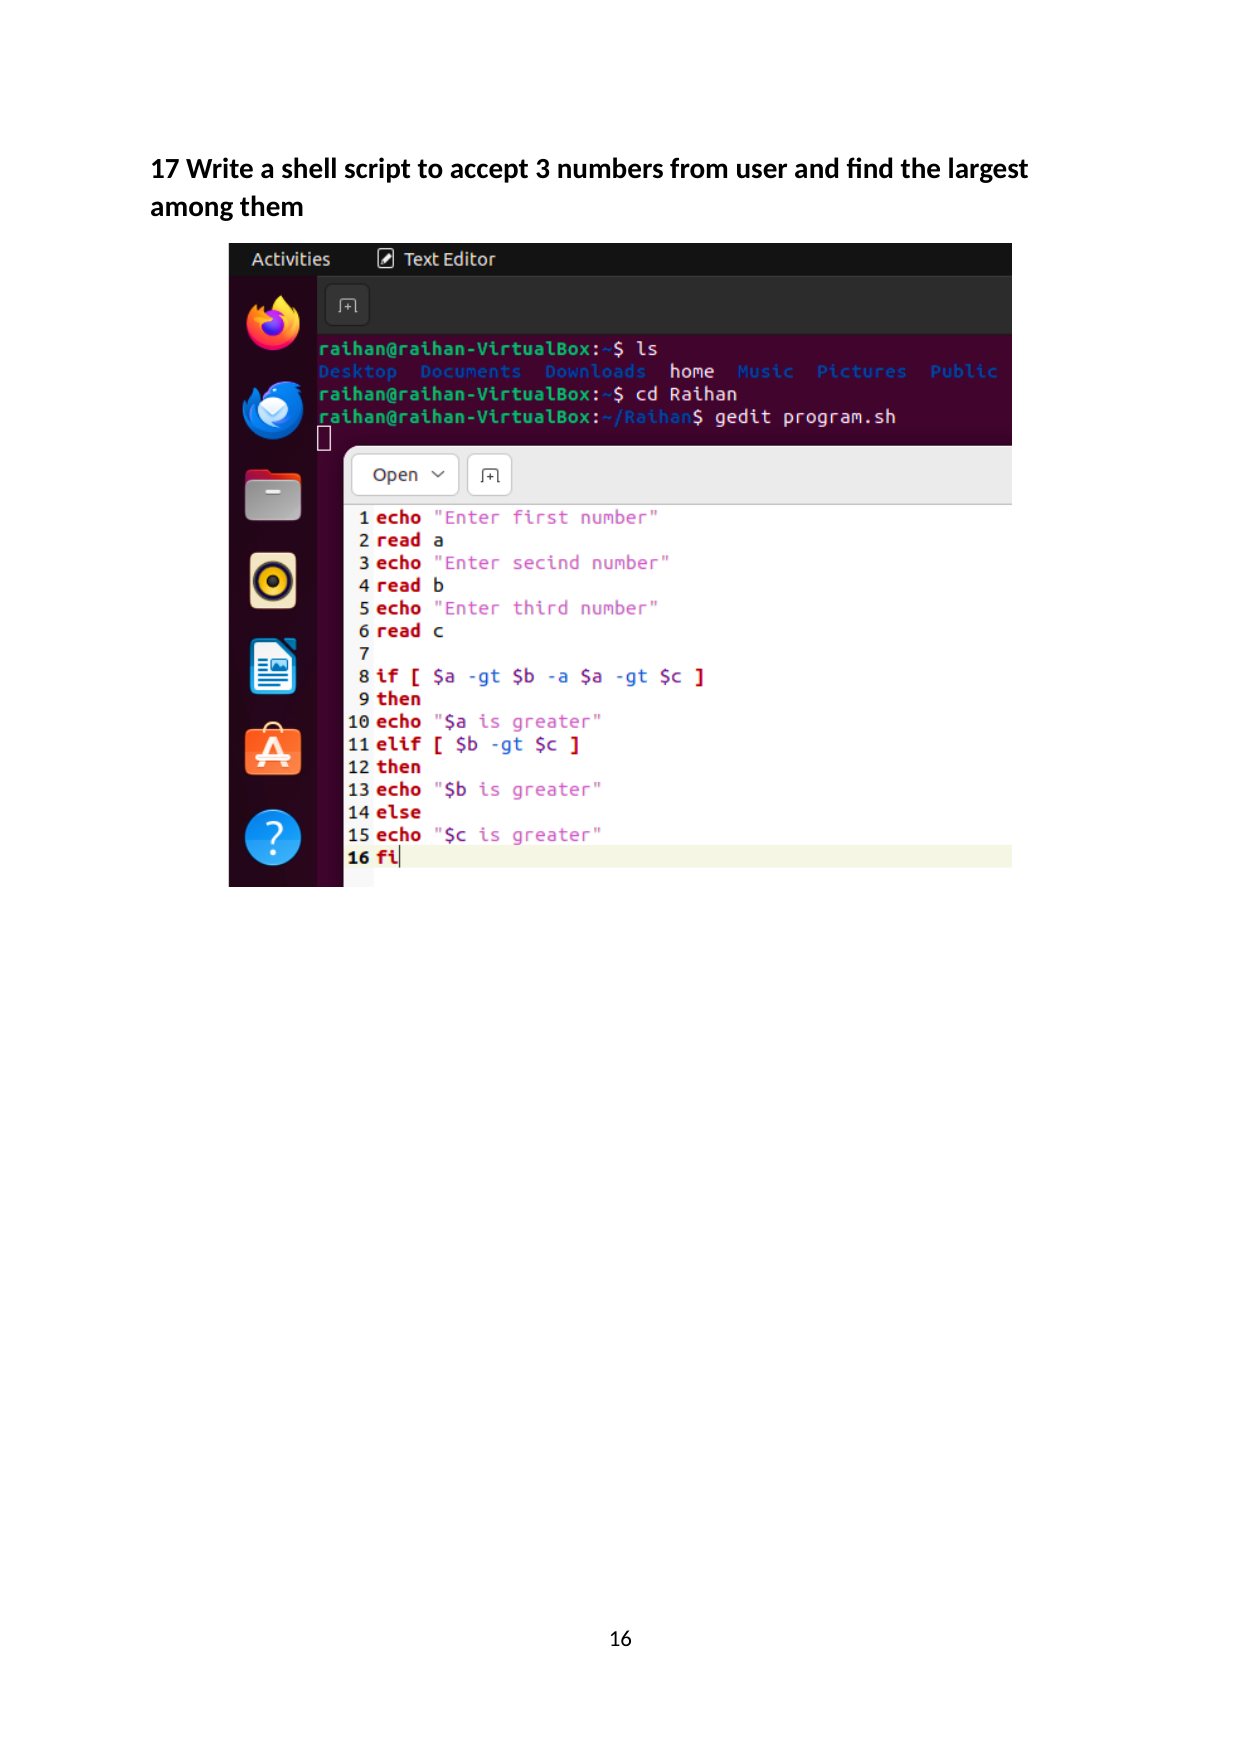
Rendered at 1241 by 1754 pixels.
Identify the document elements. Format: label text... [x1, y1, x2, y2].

picture [227, 243, 1012, 887]
text 17 Write a shell script to accept 3 numbers from user and find the largest among them [150, 150, 1090, 224]
